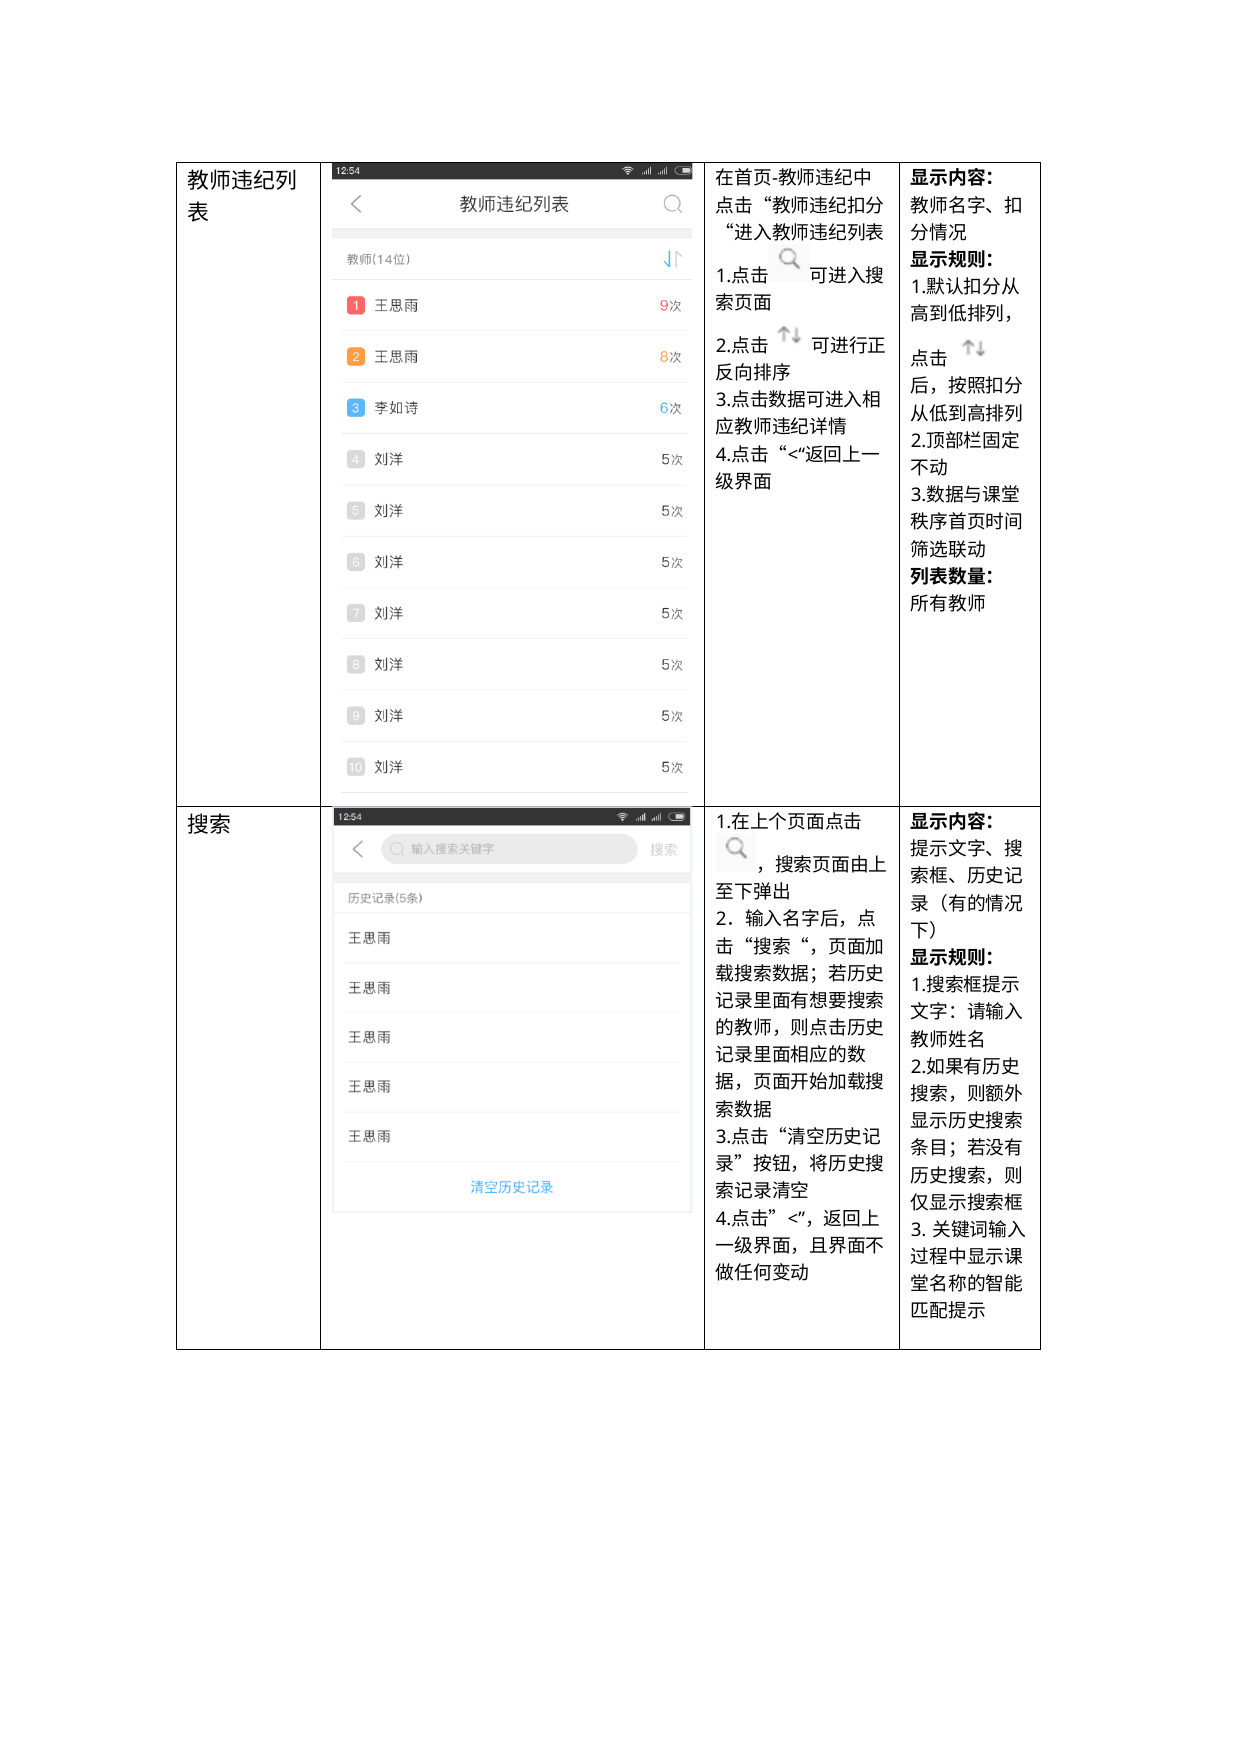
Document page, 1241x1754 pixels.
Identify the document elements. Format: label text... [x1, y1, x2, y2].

picture [948, 326, 998, 366]
picture [332, 163, 693, 1213]
table_cell 在首页-教师违纪中点击“教师违纪扣分“进入教师违纪列表 1.点击可进入搜索页面 2.点击可进行正反向排序 3.点击数据可进入相应教师违纪详情 4.点击“<“返回上一级界面 [705, 163, 899, 806]
table_cell 教师违纪列表 [177, 163, 320, 806]
picture [715, 833, 757, 872]
table_cell 1.在上个页面点击，搜索页面由上至下弹出 2．输入名字后，点击“搜索“，页面加载搜索数据；若历史记录里面有想要搜索的教师，则点击历史记录里面相应的数据，页面开始加载搜索数据 3.点击“清空历史记录”按钮，将历史搜索记录清空 4.点击”<”，返回上一级界面，且界面不做任何变动 [705, 807, 899, 1349]
table_cell [321, 163, 332, 806]
table_cell 显示内容： 提示文字、搜索框、历史记录（有的情况下） 显示规则： 1.搜索框提示文字：请输入教师姓名 2.如果有历史搜索，则额外显示历史搜索条目；若没有历史搜索，则仅显示搜索框 3. 关键词输入过程中显示课堂名称的智能匹配提示 [900, 807, 1040, 1349]
table_cell 搜索 [177, 807, 320, 1349]
table_cell [321, 807, 704, 1349]
table_cell 显示内容： 教师名字、扣分情况 显示规则： 1.默认扣分从高到低排列，点击后，按照扣分从低到高排列 2.顶部栏固定不动 3.数据与课堂秩序首页时间筛选联动 列表数量： 所有教师 [900, 163, 1040, 806]
picture [768, 244, 810, 282]
table_cell [693, 163, 704, 806]
picture [768, 314, 812, 353]
